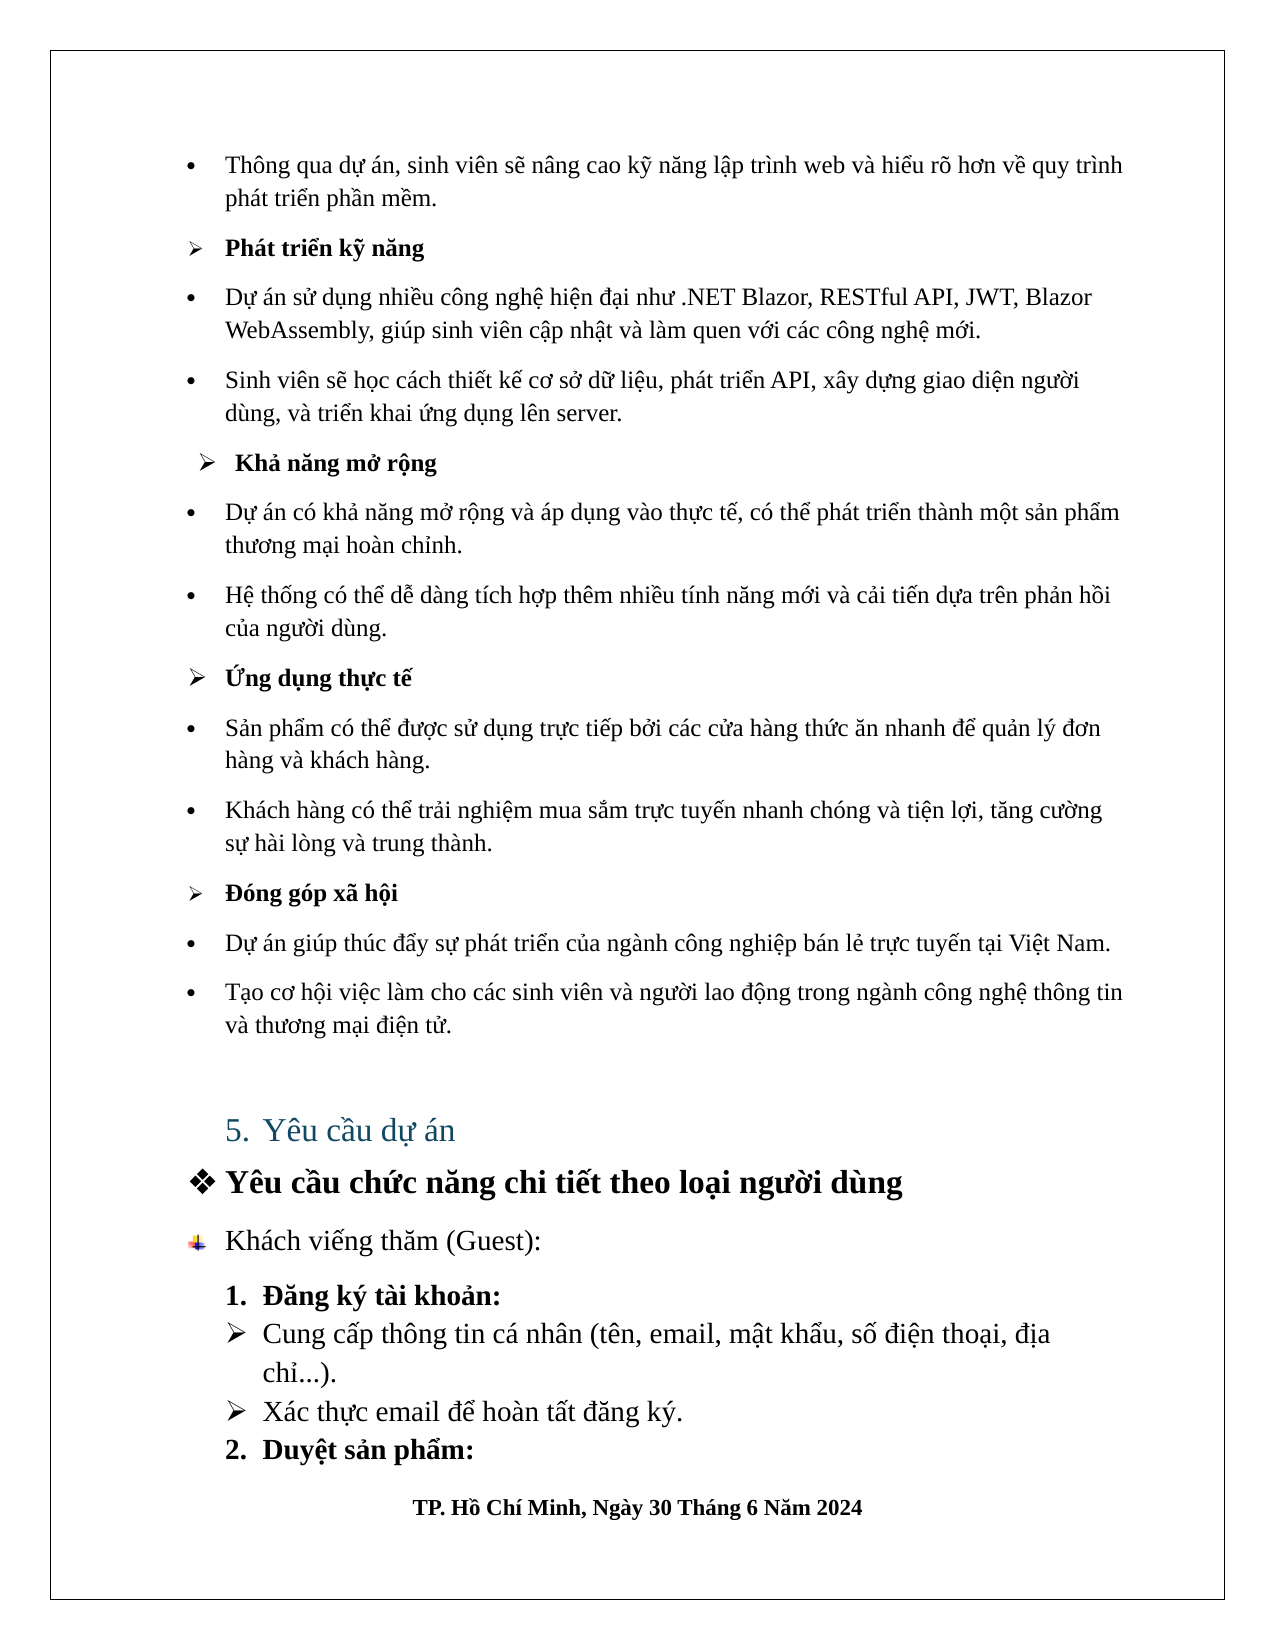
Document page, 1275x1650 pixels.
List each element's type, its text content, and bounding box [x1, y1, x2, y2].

subtitle Yêu cầu dự án [225, 1110, 1125, 1148]
list Sinh viên sẽ học cách thiết kế cơ sở dữ liệu, phát triển API, xây dựng giao diện người dùng, và triển khai ứng dụng lên server. [187, 365, 1125, 427]
list Sản phẩm có thể được sử dụng trực tiếp bởi các cửa hàng thức ăn nhanh để quản lý đơn hàng và khách hàng. [187, 713, 1125, 774]
list Duyệt sản phẩm: [225, 1432, 1125, 1466]
list Cung cấp thông tin cá nhân (tên, email, mật khẩu, số điện thoại, địa chỉ...). [225, 1317, 1125, 1389]
text Khách viếng thăm (Guest): [187, 1223, 1125, 1256]
list Hệ thống có thể dễ dàng tích hợp thêm nhiều tính năng mới và cải tiến dựa trên phản hồi của người dùng. [187, 580, 1125, 642]
list Yêu cầu chức năng chi tiết theo loại người dùng [187, 1162, 1125, 1201]
picture [188, 1233, 206, 1251]
list Dự án có khả năng mở rộng và áp dụng vào thực tế, có thể phát triển thành một sản phẩm thương mại hoàn chỉnh. [187, 497, 1125, 559]
list Phát triển kỹ năng [187, 233, 1125, 261]
list Dự án sử dụng nhiều công nghệ hiện đại như .NET Blazor, RESTful API, JWT, Blazor WebAssembly, giúp sinh viên cập nhật và làm quen với các công nghệ mới. [187, 282, 1125, 344]
list Khách hàng có thể trải nghiệm mua sắm trực tuyến nhanh chóng và tiện lợi, tăng cường sự hài lòng và trung thành. [187, 795, 1125, 857]
list Dự án giúp thúc đẩy sự phát triển của ngành công nghiệp bán lẻ trực tuyến tại Việt Nam. [187, 928, 1125, 956]
list Xác thực email để hoàn tất đăng ký. [225, 1394, 1125, 1427]
list Khả năng mở rộng [197, 448, 1125, 477]
list Thông qua dự án, sinh viên sẽ nâng cao kỹ năng lập trình web và hiểu rõ hơn về quy trình phát triển phần mềm. [187, 150, 1125, 212]
list Đóng góp xã hội [187, 878, 1125, 907]
list Đăng ký tài khoản: [225, 1278, 1125, 1312]
list Tạo cơ hội việc làm cho các sinh viên và người lao động trong ngành công nghệ thông tin và thương mại điện tử. [187, 977, 1125, 1039]
list Ứng dụng thực tế [187, 663, 1125, 692]
